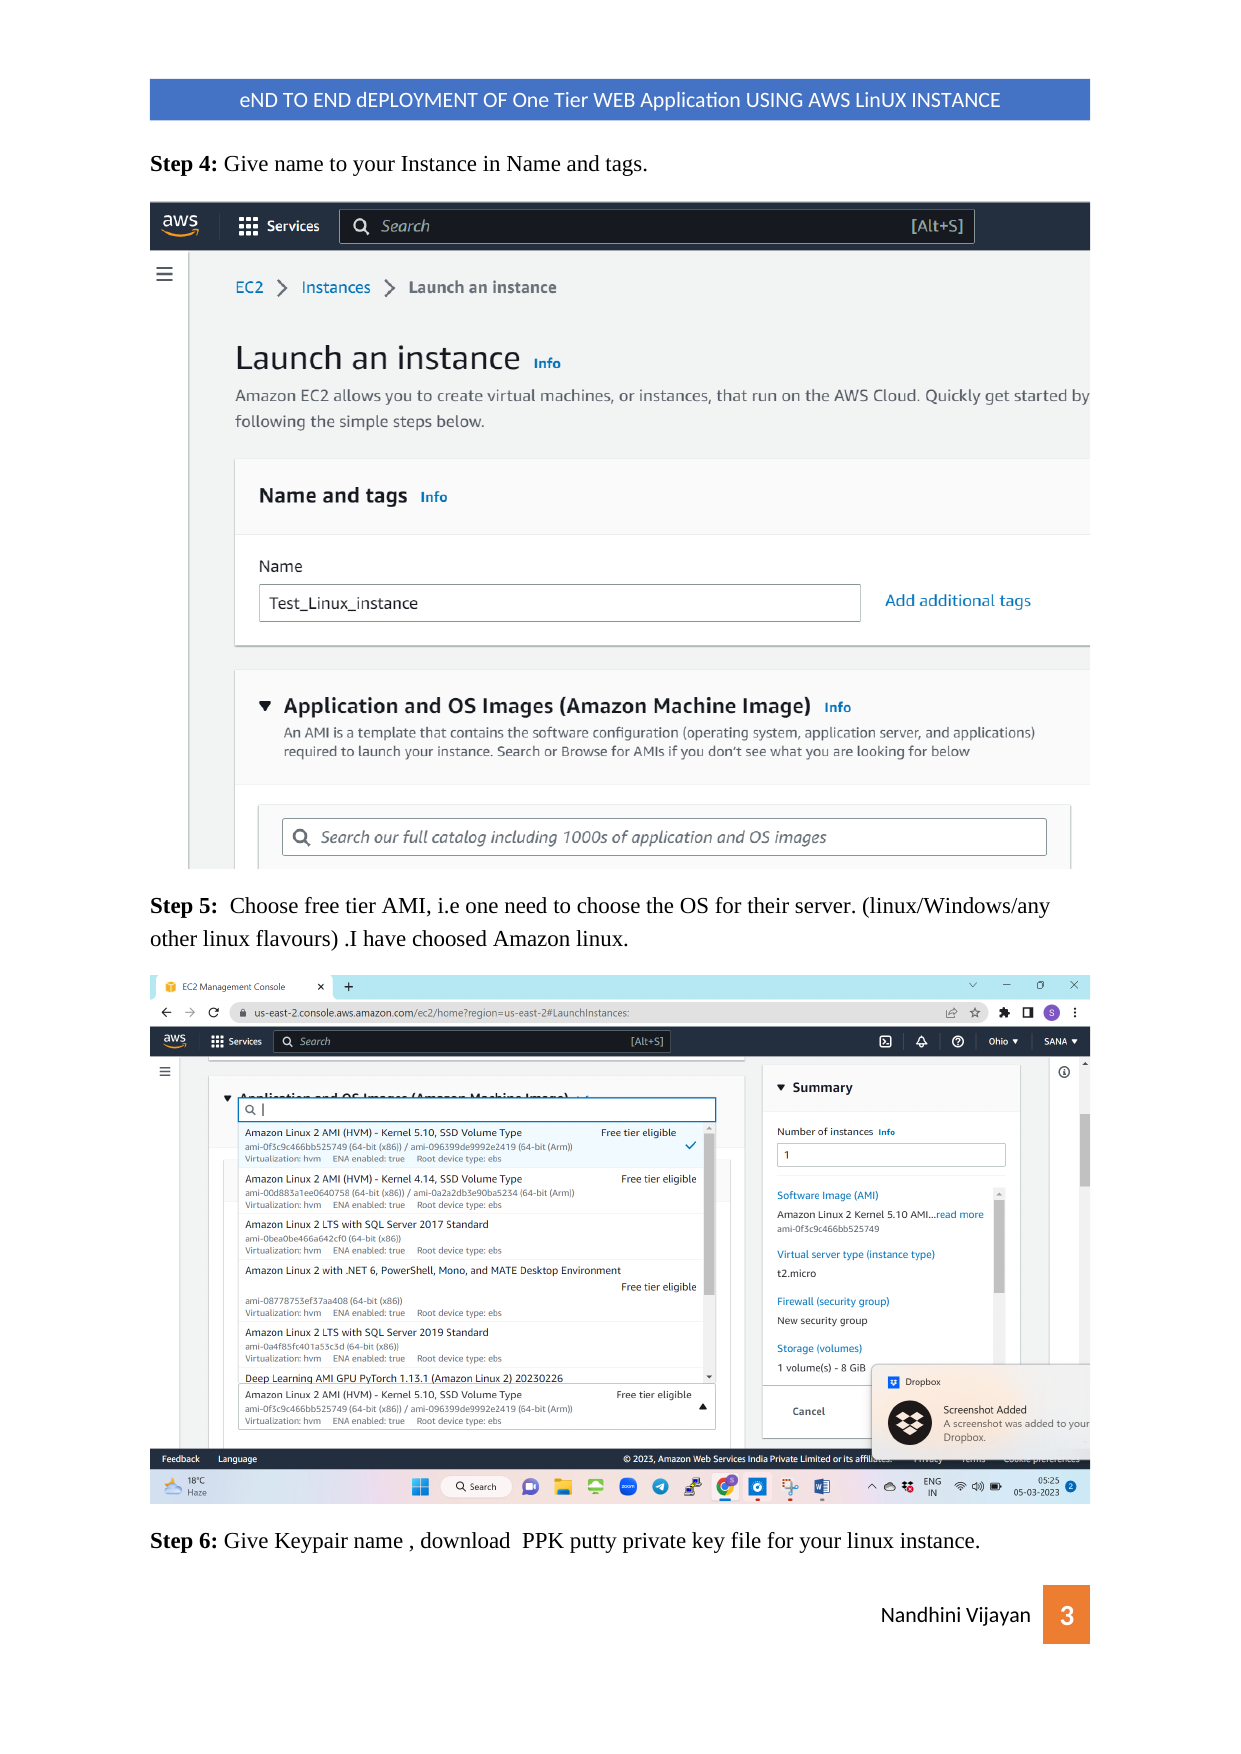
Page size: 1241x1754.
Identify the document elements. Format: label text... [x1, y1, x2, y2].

picture [150, 975, 1091, 1504]
text Step 5: Choose free tier AMI, i.e one need to choose the OS for their server. (linux/Windows/any other linux flavours) .I have choosed Amazon linux. [150, 892, 1090, 952]
text Step 6: Give Keypair name , download PPK putty private key file for your linux instance. [150, 1527, 1090, 1553]
text Step 4: Give name to your Instance in Name and tags. [150, 150, 1090, 176]
picture [150, 199, 1091, 869]
